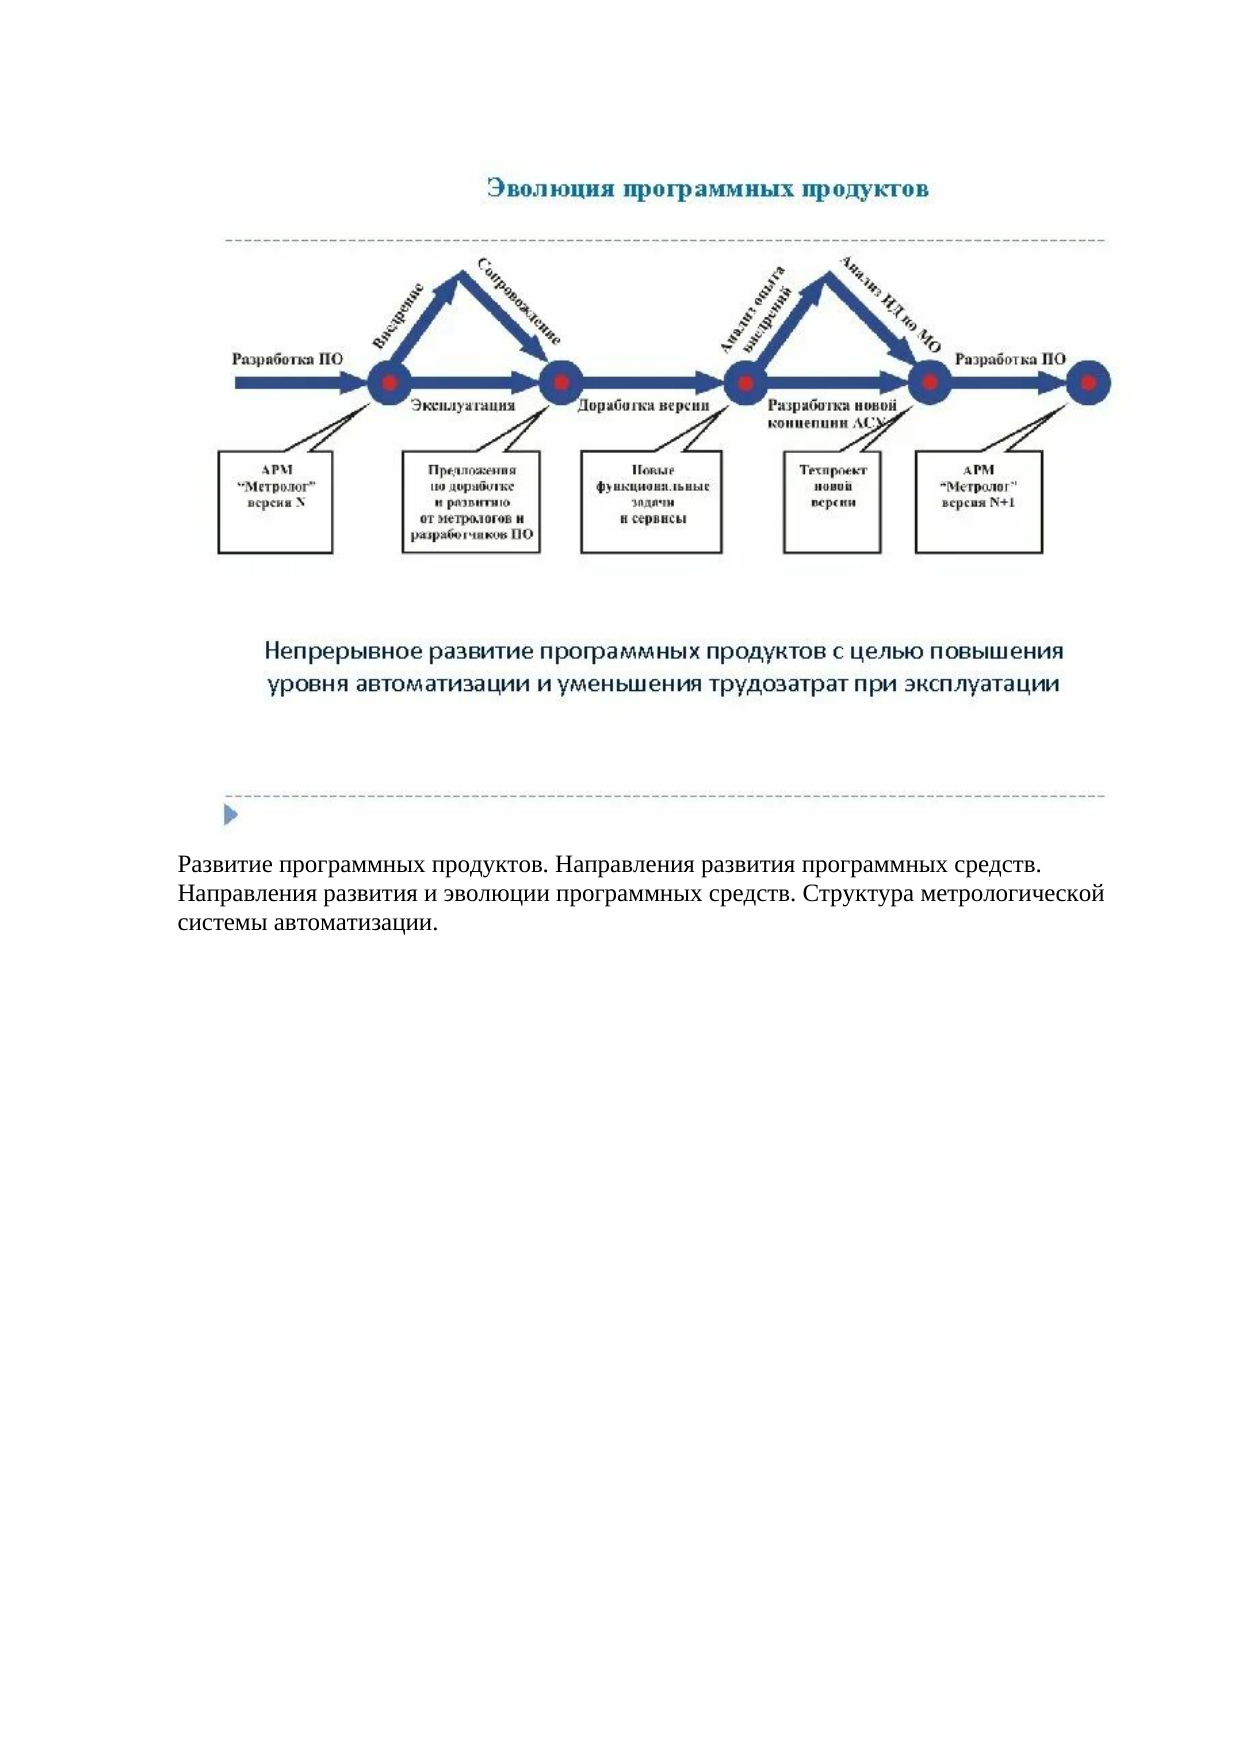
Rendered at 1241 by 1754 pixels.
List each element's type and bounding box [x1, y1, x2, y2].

picture [177, 118, 1152, 850]
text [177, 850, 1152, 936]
